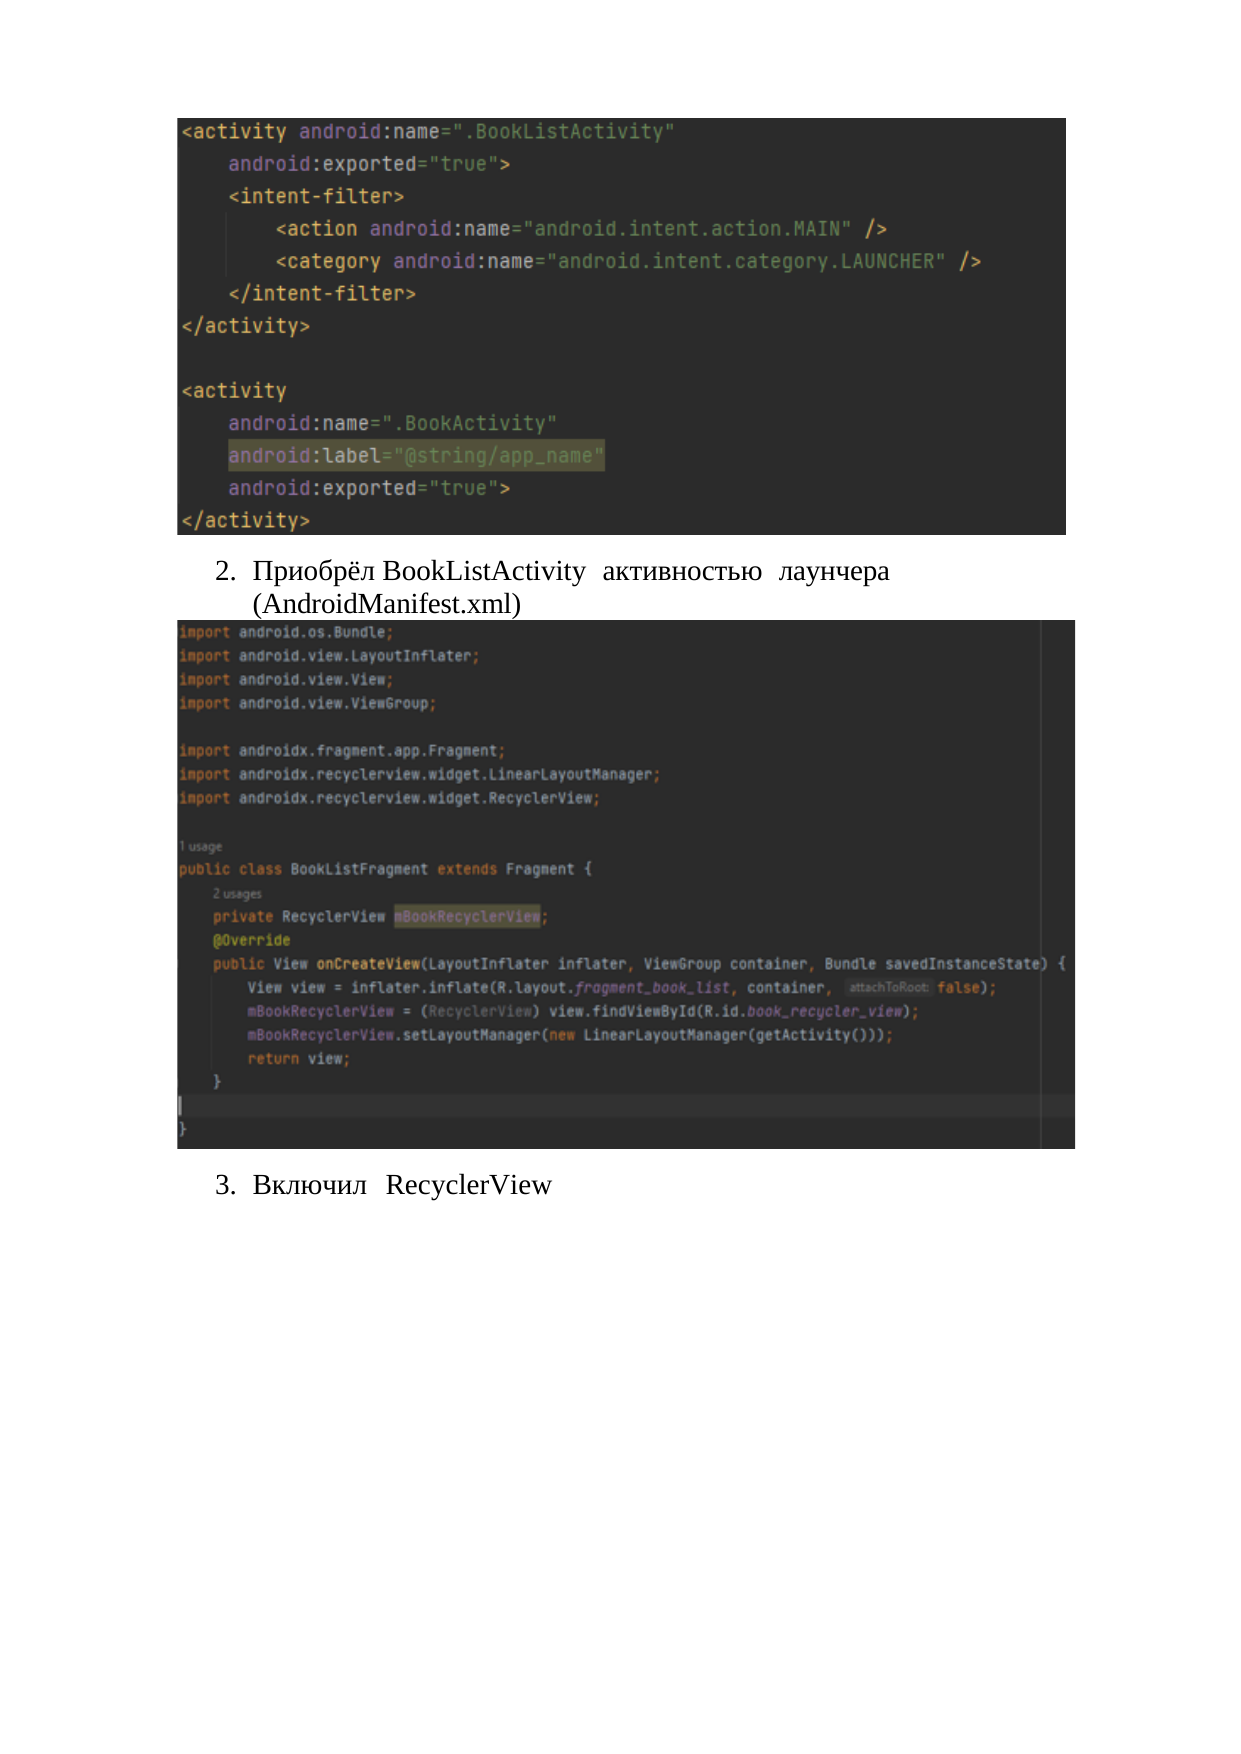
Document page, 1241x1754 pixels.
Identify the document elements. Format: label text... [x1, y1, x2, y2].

picture [177, 620, 1076, 1149]
list Приобрёл BookListActivity активностью лаунчера (AndroidManifest.xml) [215, 553, 1152, 620]
picture [177, 118, 1066, 535]
list Включил RecyclerView [215, 1167, 1152, 1201]
